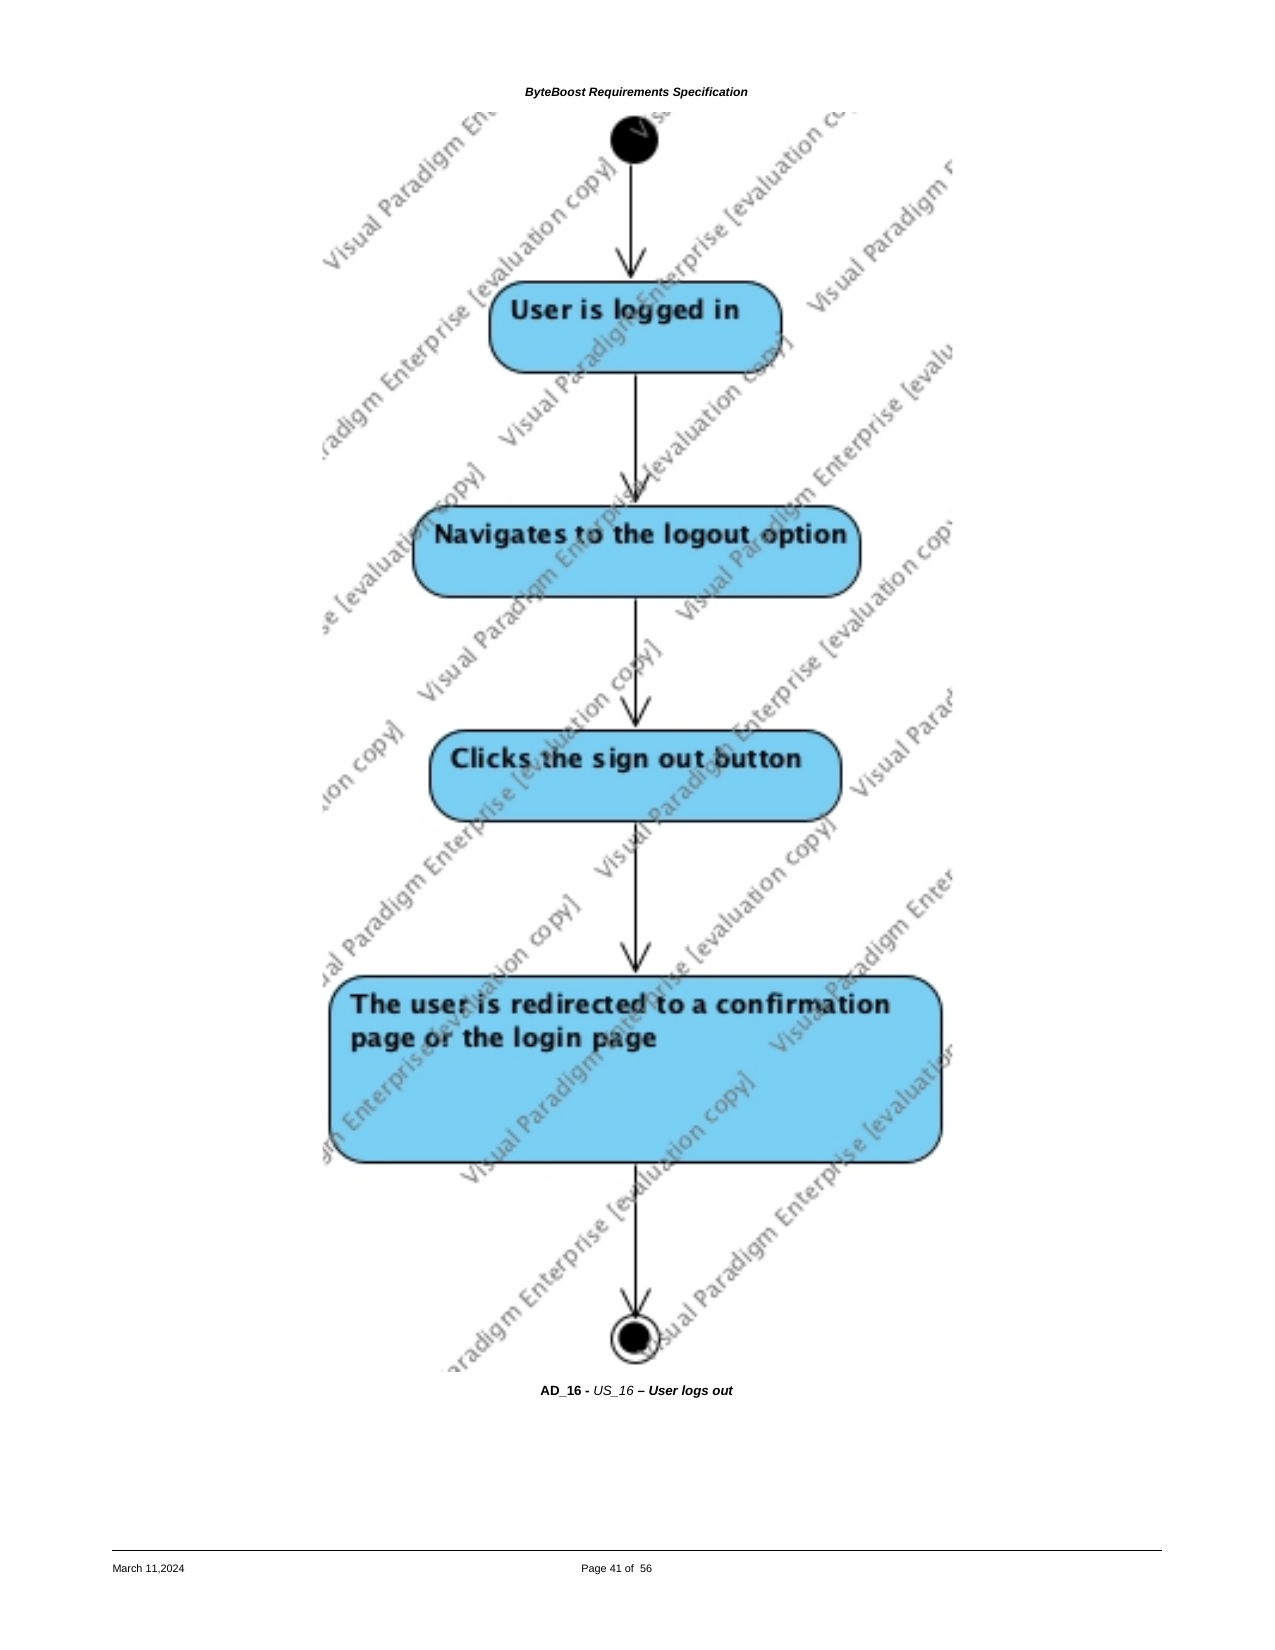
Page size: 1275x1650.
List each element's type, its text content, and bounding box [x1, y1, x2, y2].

text AD_16 - US_16 – User logs out [112, 1372, 1162, 1398]
picture [322, 112, 953, 1372]
